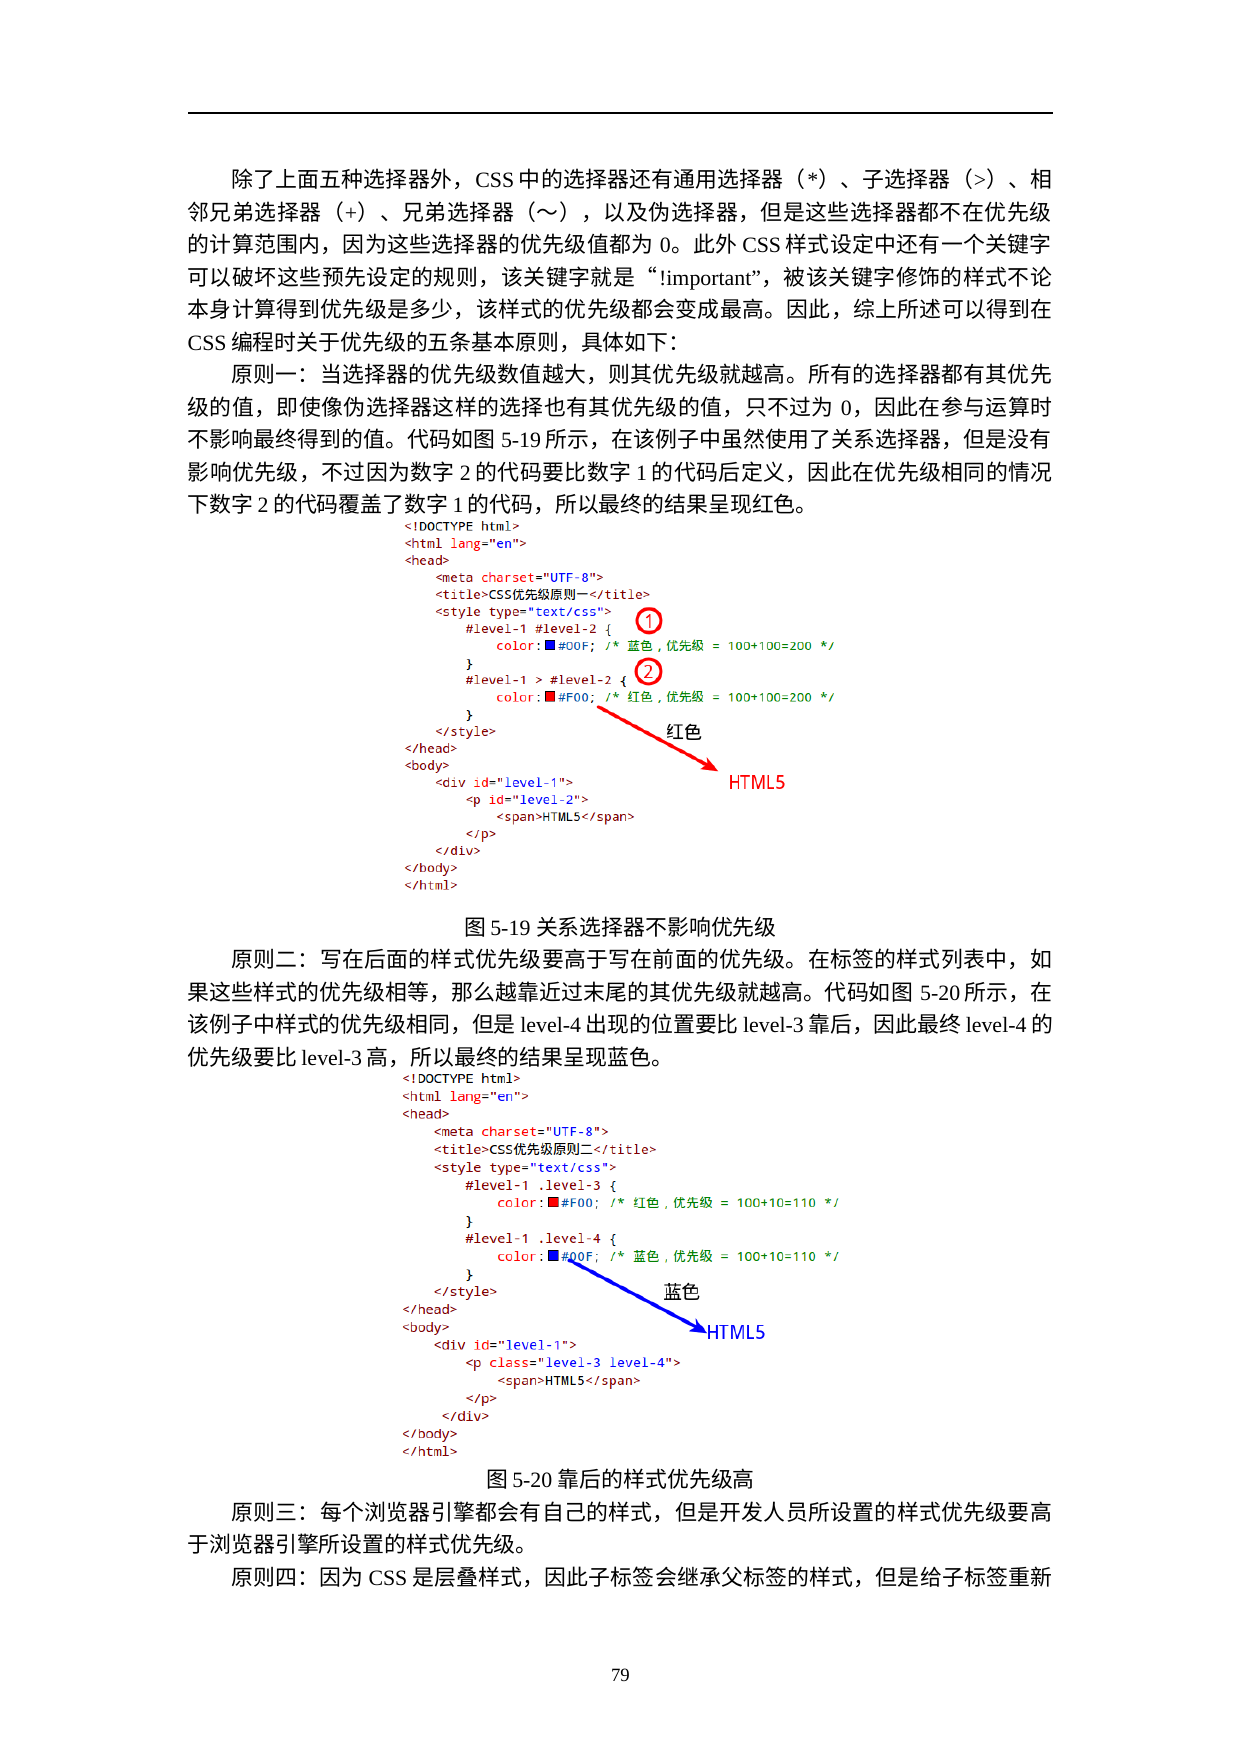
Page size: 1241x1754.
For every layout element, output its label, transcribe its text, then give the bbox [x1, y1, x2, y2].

picture [401, 519, 839, 895]
picture [396, 1072, 844, 1461]
text 原则一：当选择器的优先级数值越大，则其优先级就越高。所有的选择器都有其优先级的值，即使像伪选择器这样的选择也有其优先级的值，只不过为0，因此在参与运算时不影响最终得到的值。代码如图5-19所示，在该例子中虽然使用了关系选择器，但是没有影响优先级，不过因为数字2的代码要比数字1的代码后定义，因此在优先级相同的情况下数字2的代码覆盖了数字1的代码，所以最终的结果呈现红色。 [187, 357, 1053, 519]
text 除了上面五种选择器外，CSS中的选择器还有通用选择器（*）、子选择器（>）、相邻兄弟选择器（+）、兄弟选择器（～），以及伪选择器，但是这些选择器都不在优先级的计算范围内，因为这些选择器的优先级值都为0。此外CSS样式设定中还有一个关键字可以破坏这些预先设定的规则，该关键字就是“!important”，被该关键字修饰的样式不论本身计算得到优先级是多少，该样式的优先级都会变成最高。因此，综上所述可以得到在CSS编程时关于优先级的五条基本原则，具体如下： [187, 162, 1053, 357]
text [187, 1559, 1053, 1592]
text 图5-19 关系选择器不影响优先级 [187, 909, 1053, 942]
text 图5-20 靠后的样式优先级高 [187, 1462, 1053, 1494]
text 原则三：每个浏览器引擎都会有自己的样式，但是开发人员所设置的样式优先级要高于浏览器引擎所设置的样式优先级。 [187, 1494, 1053, 1559]
text 原则二：写在后面的样式优先级要高于写在前面的优先级。在标签的样式列表中，如果这些样式的优先级相等，那么越靠近过末尾的其优先级就越高。代码如图5-20所示，在该例子中样式的优先级相同，但是level-4出现的位置要比level-3靠后，因此最终level-4的优先级要比level-3高，所以最终的结果呈现蓝色。 [187, 942, 1053, 1072]
